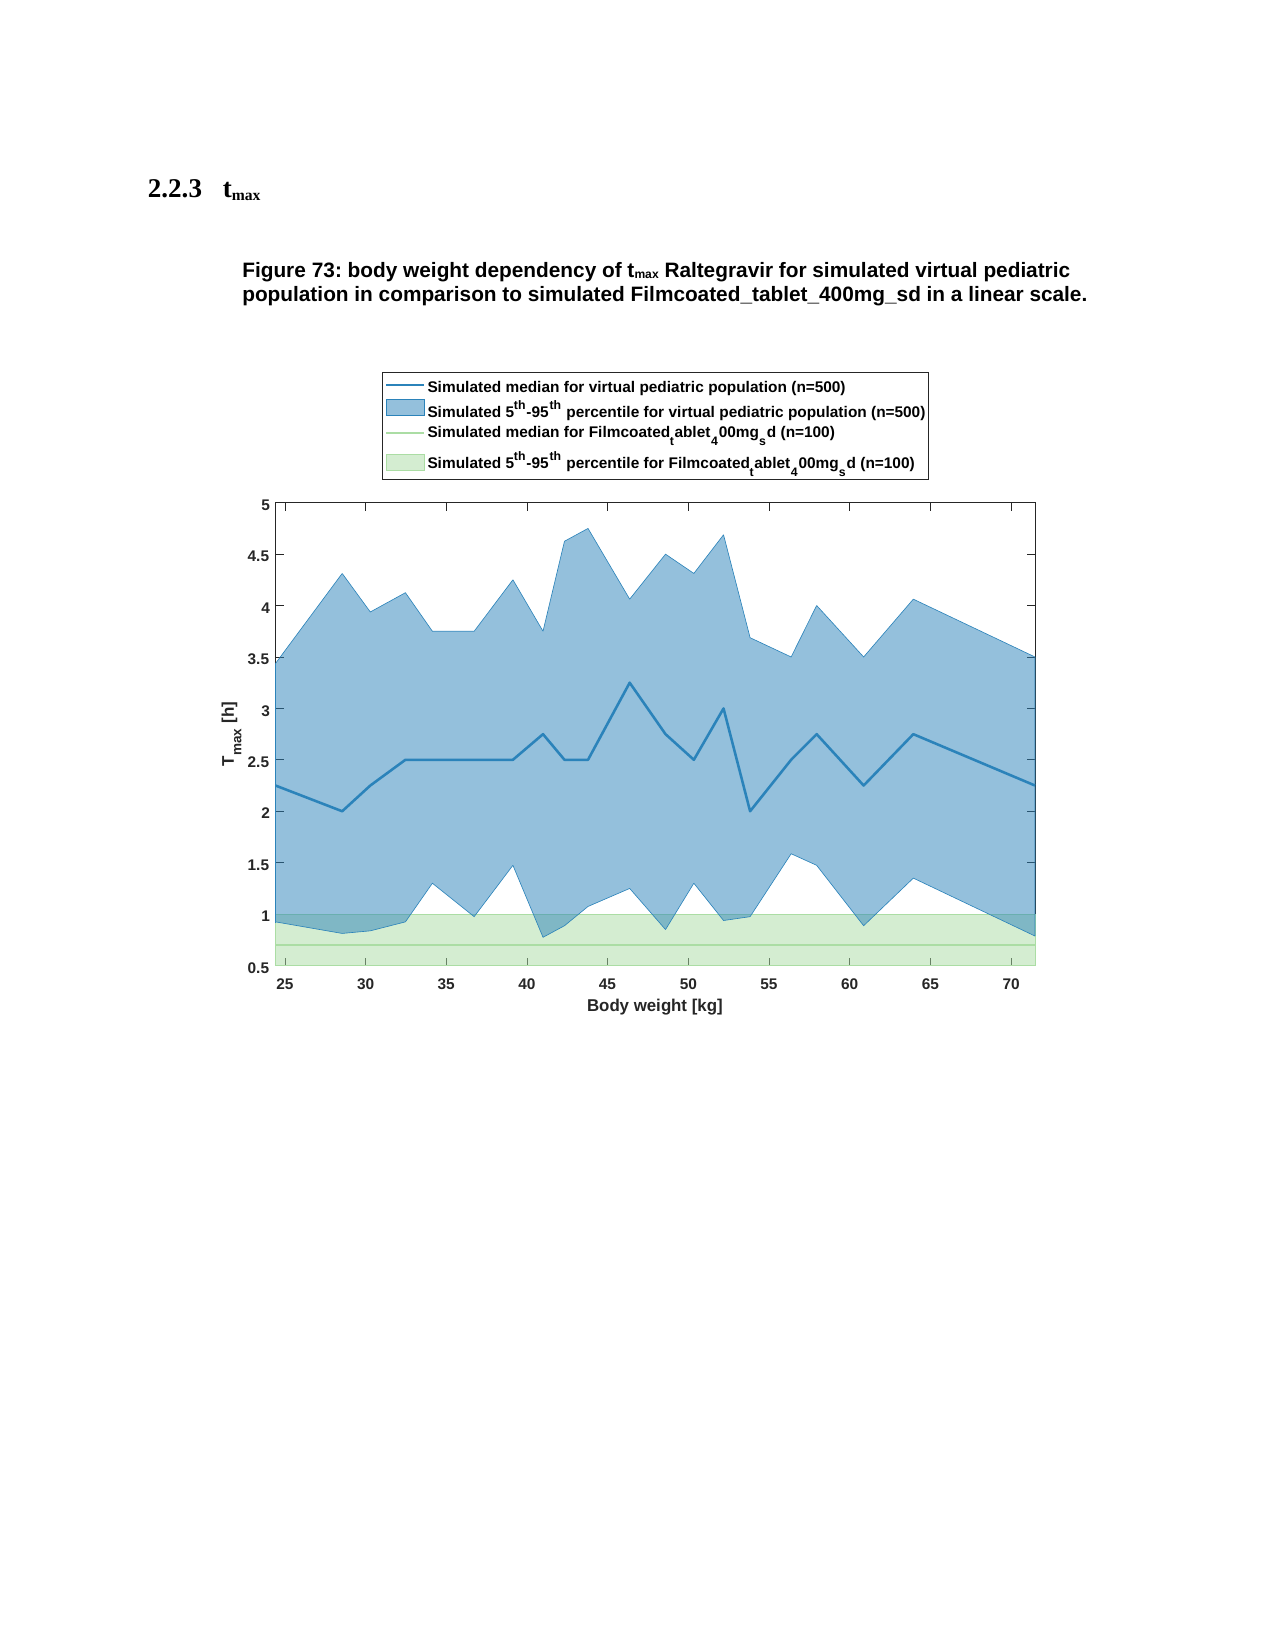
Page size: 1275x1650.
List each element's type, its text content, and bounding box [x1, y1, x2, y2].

subtitle tmax [148, 173, 1127, 204]
table_cell [275, 573, 548, 663]
